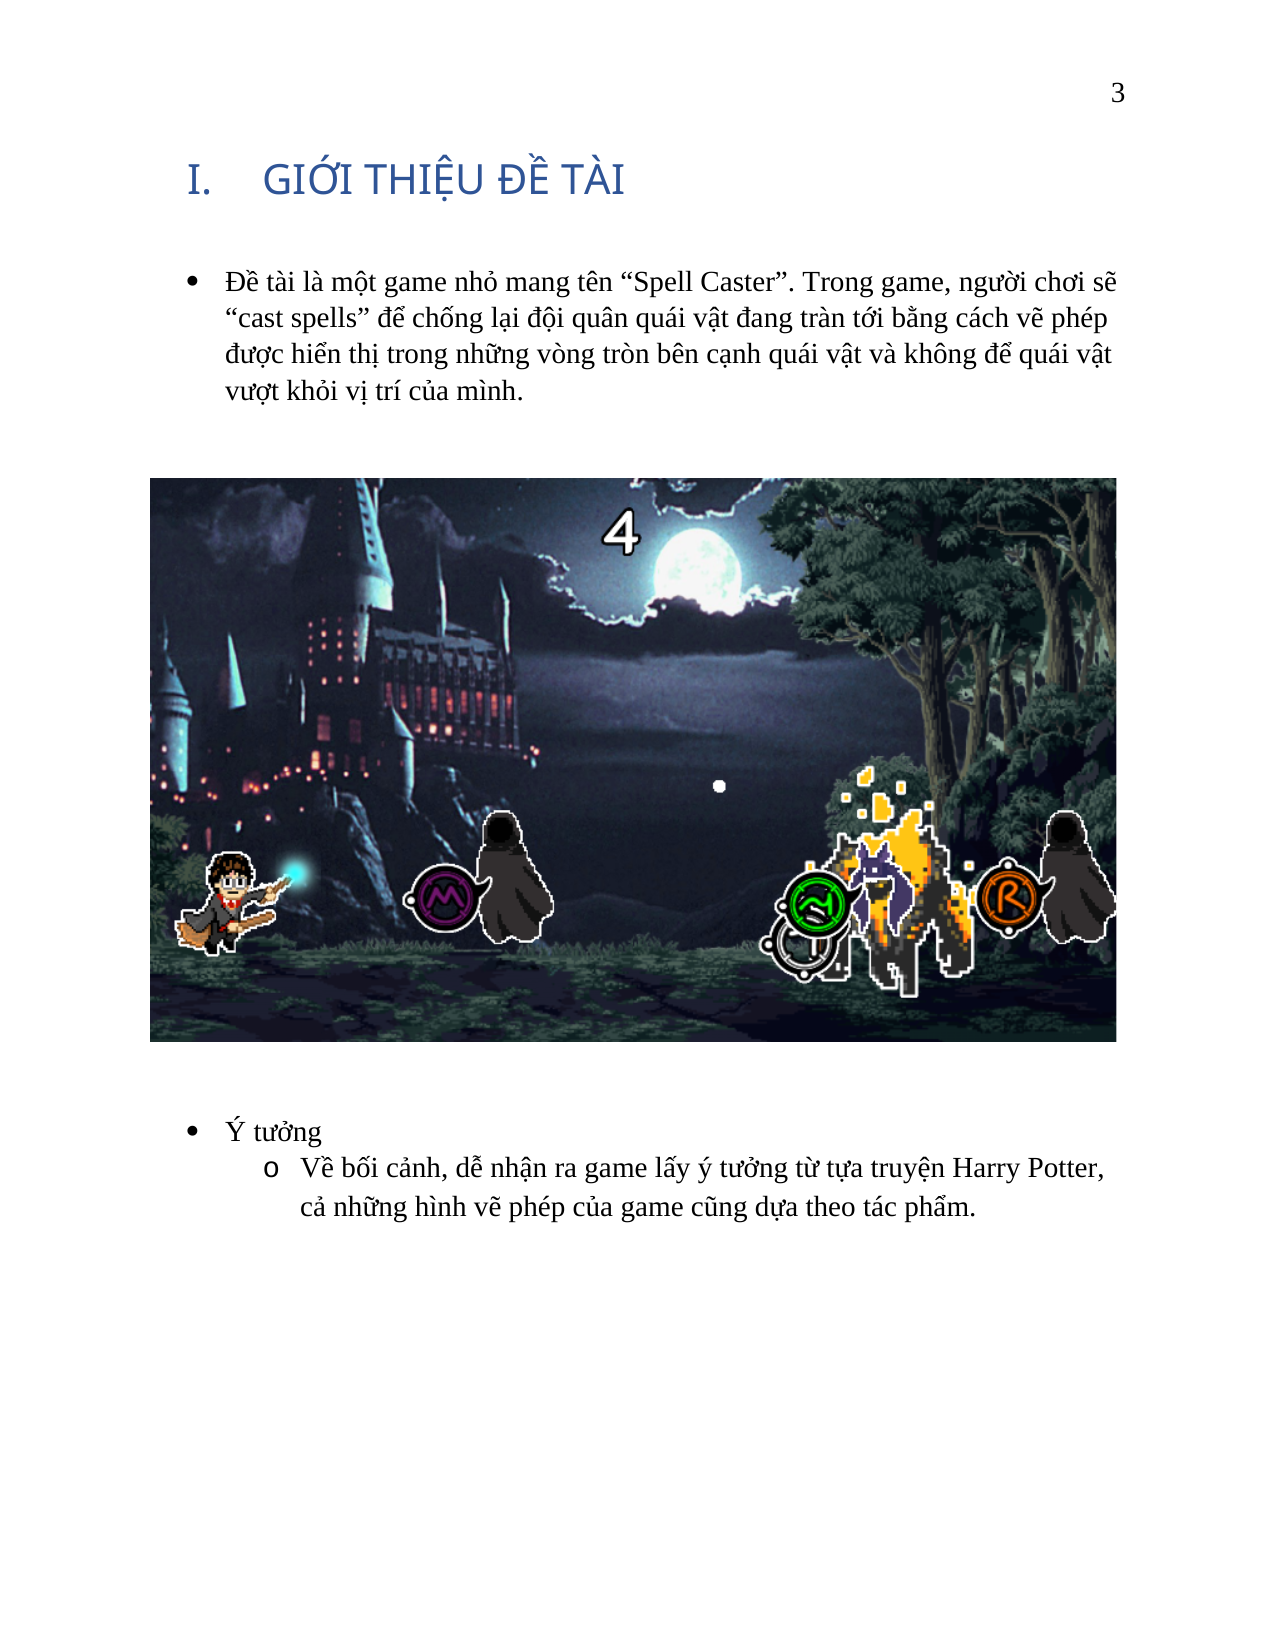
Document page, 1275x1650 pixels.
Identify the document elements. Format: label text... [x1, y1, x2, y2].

list Ý tưởng [187, 1114, 1125, 1148]
subtitle GIỚI THIỆU ĐỀ TÀI [187, 150, 1125, 207]
list Đề tài là một game nhỏ mang tên “Spell Caster”. Trong game, người chơi sẽ “cast spells” để chống lại đội quân quái vật đang tràn tới bằng cách vẽ phép được hiển thị trong những vòng tròn bên cạnh quái vật và không để quái vật vượt khỏi vị trí của mình. [187, 264, 1125, 406]
list Về bối cảnh, dễ nhận ra game lấy ý tưởng từ tựa truyện Harry Potter, cả những hình vẽ phép của game cũng dựa theo tác phẩm. [262, 1150, 1125, 1222]
picture [150, 478, 1117, 1042]
